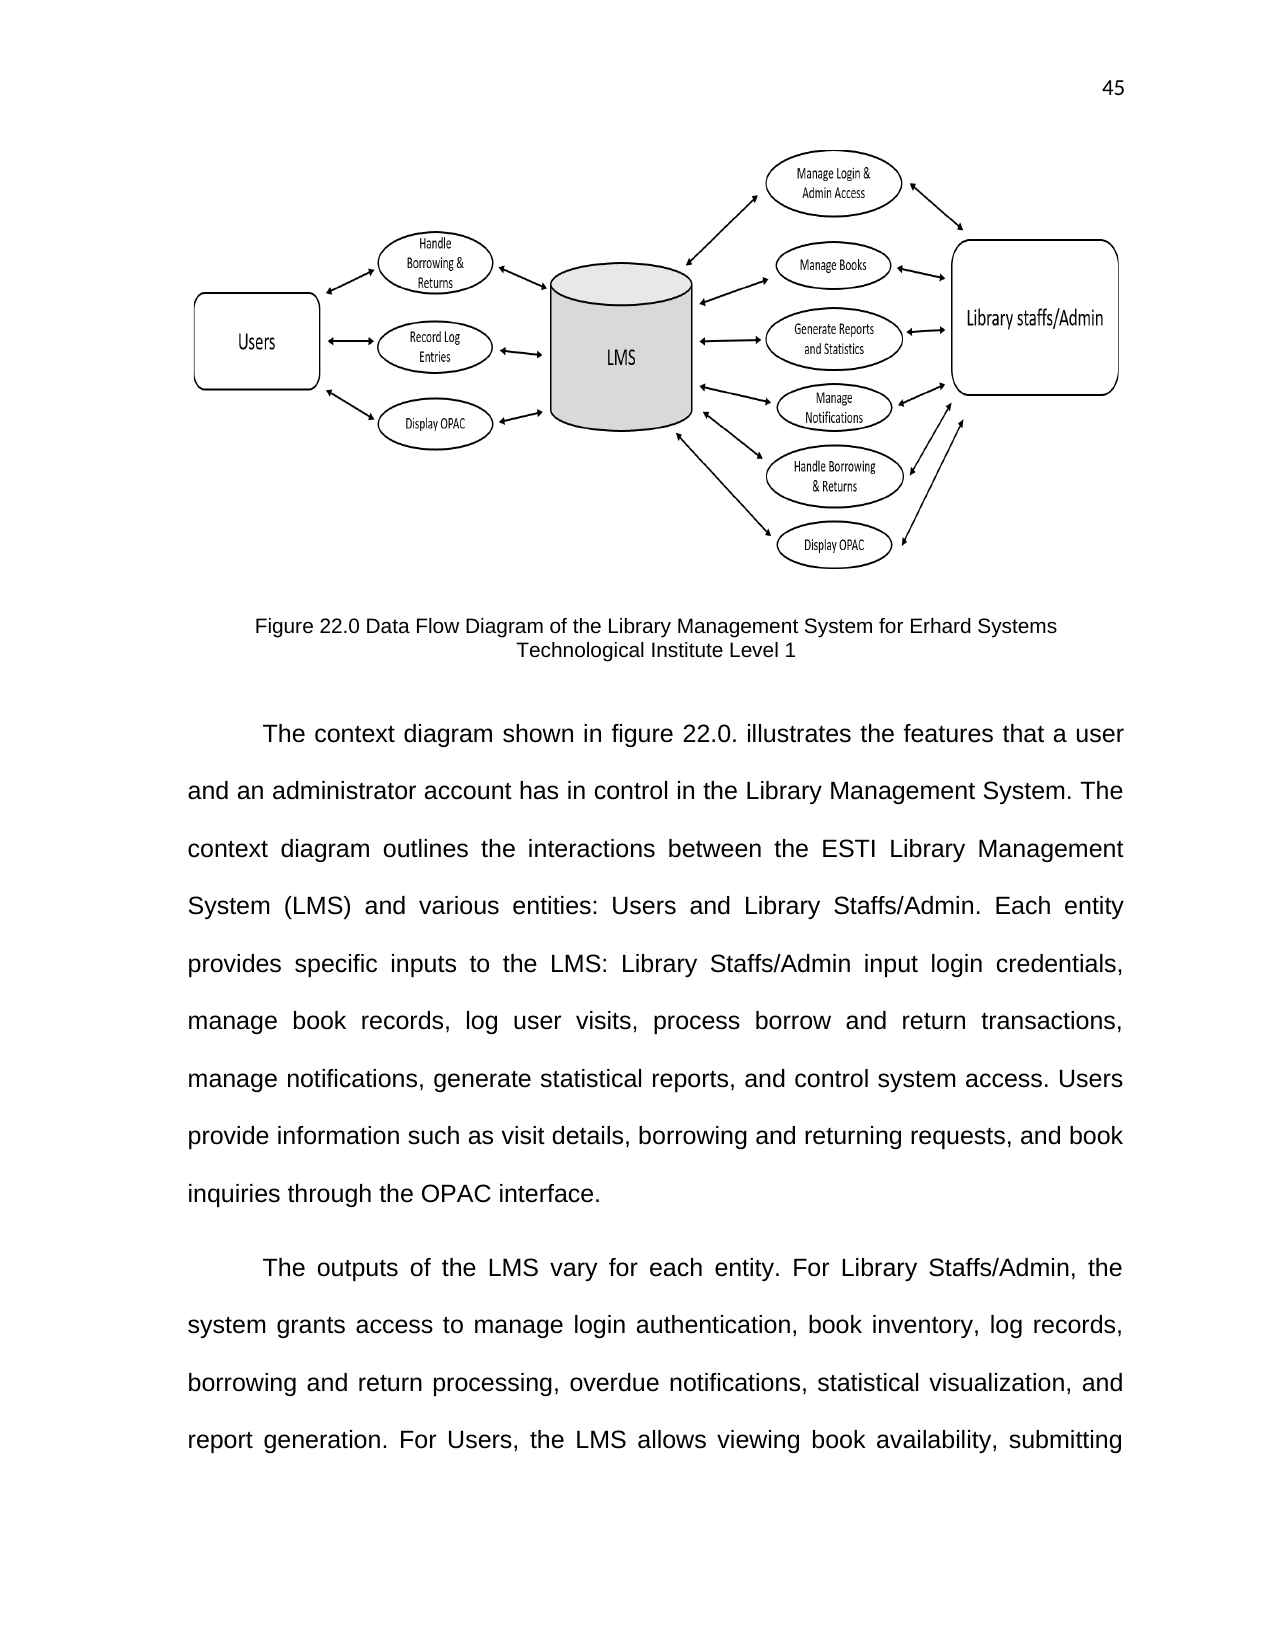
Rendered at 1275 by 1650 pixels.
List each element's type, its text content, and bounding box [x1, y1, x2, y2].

text Figure 22.0 Data Flow Diagram of the Library Management System for Erhard Systems Technological Institute Level 1 [187, 613, 1125, 661]
picture [193, 150, 1119, 569]
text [187, 1253, 1125, 1454]
text The context diagram shown in figure 22.0. illustrates the features that a user and an administrator account has in control in the Library Management System. The context diagram outlines the interactions between the ESTI Library Management System (LMS) and various entities: Users and Library Staffs/Admin. Each entity provides specific inputs to the LMS: Library Staffs/Admin input login credentials, manage book records, log user visits, process borrow and return transactions, manage notifications, generate statistical reports, and control system access. Users provide information such as visit details, borrowing and returning requests, and book inquiries through the OPAC interface. [187, 719, 1125, 1207]
